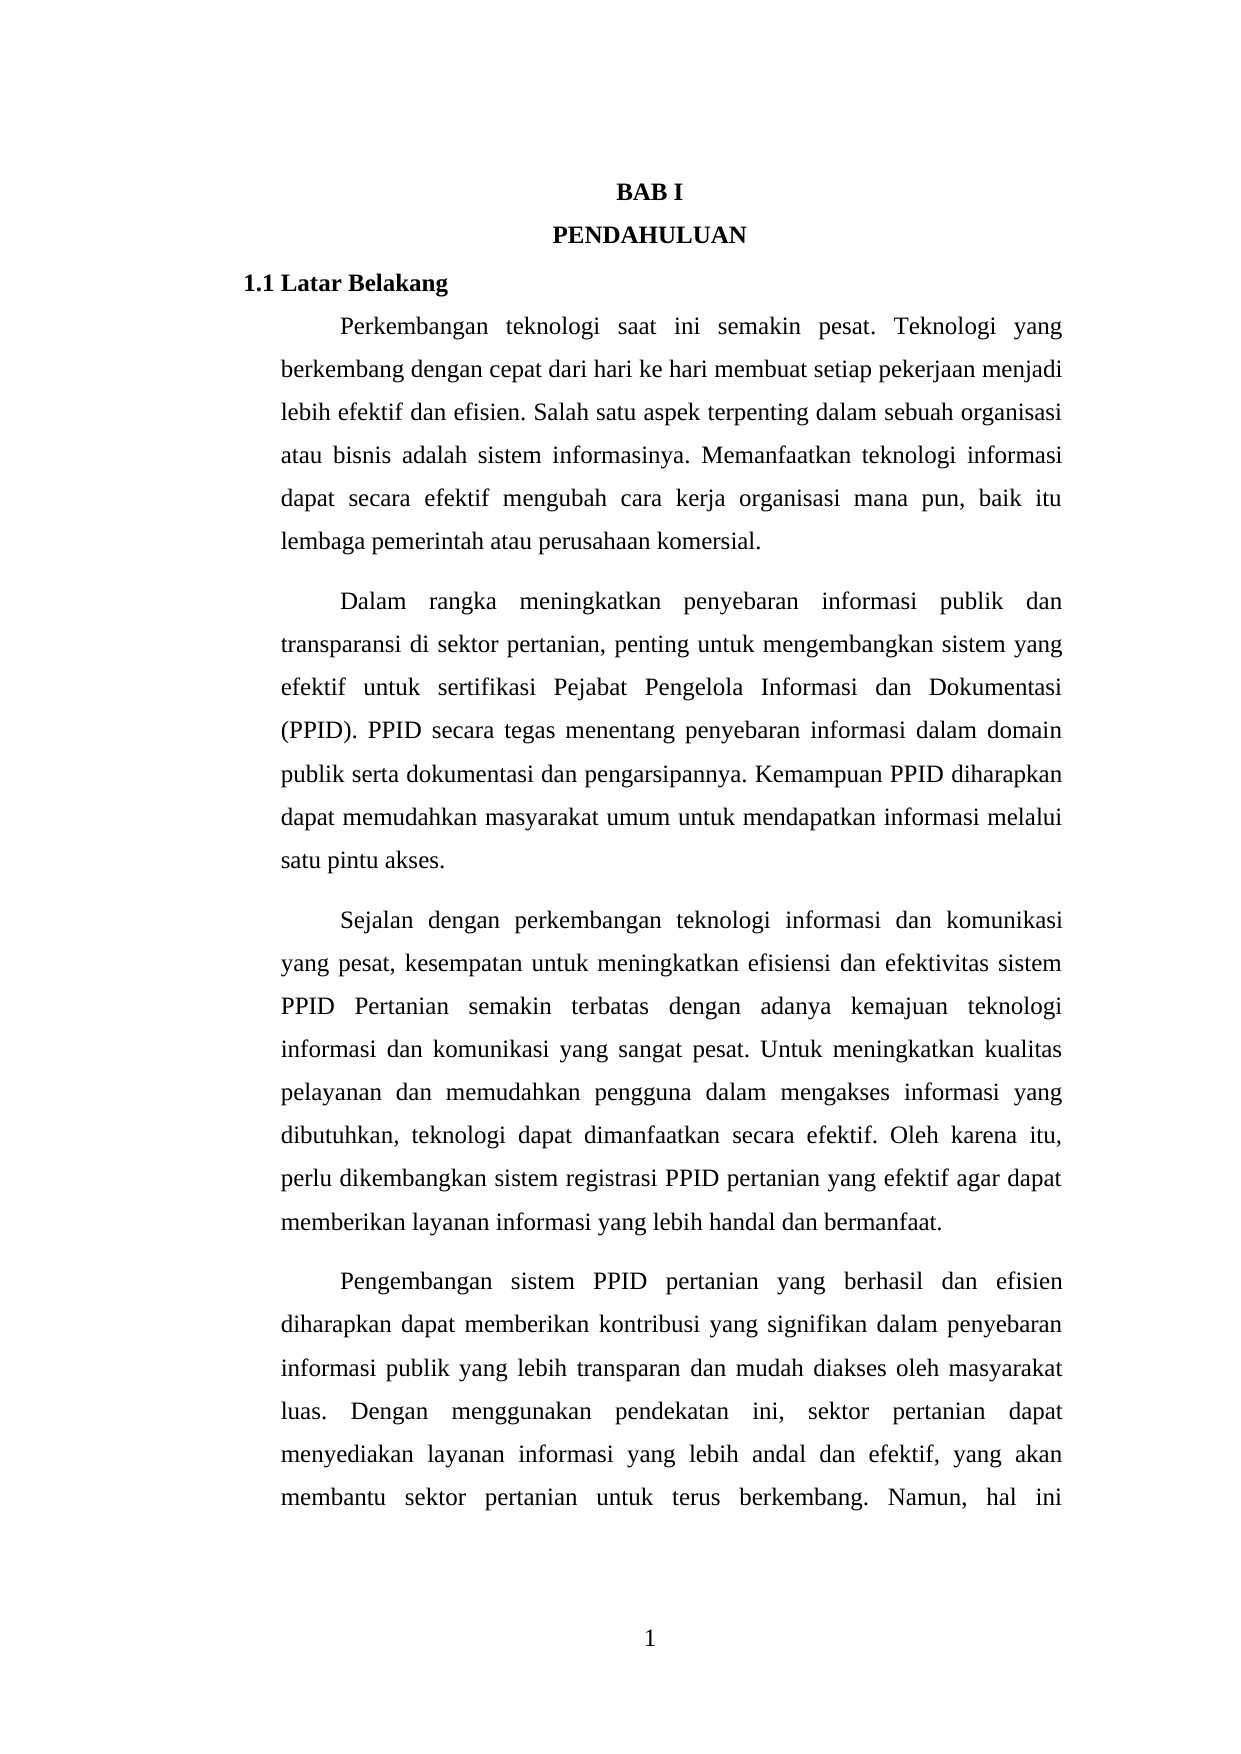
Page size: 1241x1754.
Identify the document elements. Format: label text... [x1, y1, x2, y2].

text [281, 1266, 1063, 1511]
text Sejalan dengan perkembangan teknologi informasi dan komunikasi yang pesat, kesempatan untuk meningkatkan efisiensi dan efektivitas sistem PPID Pertanian semakin terbatas dengan adanya kemajuan teknologi informasi dan komunikasi yang sangat pesat. Untuk meningkatkan kualitas pelayanan dan memudahkan pengguna dalam mengakses informasi yang dibutuhkan, teknologi dapat dimanfaatkan secara efektif. Oleh karena itu, perlu dikembangkan sistem registrasi PPID pertanian yang efektif agar dapat memberikan layanan informasi yang lebih handal dan bermanfaat. [281, 905, 1063, 1235]
text Perkembangan teknologi saat ini semakin pesat. Teknologi yang berkembang dengan cepat dari hari ke hari membuat setiap pekerjaan menjadi lebih efektif dan efisien. Salah satu aspek terpenting dalam sebuah organisasi atau bisnis adalah sistem informasinya. Memanfaatkan teknologi informasi dapat secara efektif mengubah cara kerja organisasi mana pun, baik itu lembaga pemerintah atau perusahaan komersial. [281, 311, 1063, 555]
text Dalam rangka meningkatkan penyebaran informasi publik dan transparansi di sektor pertanian, penting untuk mengembangkan sistem yang efektif untuk sertifikasi Pejabat Pengelola Informasi dan Dokumentasi (PPID). PPID secara tegas menentang penyebaran informasi dalam domain publik serta dokumentasi dan pengarsipannya. Kemampuan PPID diharapkan dapat memudahkan masyarakat umum untuk mendapatkan informasi melalui satu pintu akses. [281, 586, 1063, 874]
subtitle Latar Belakang [243, 268, 1063, 296]
subtitle BAB I PENDAHULUAN [236, 177, 1063, 249]
